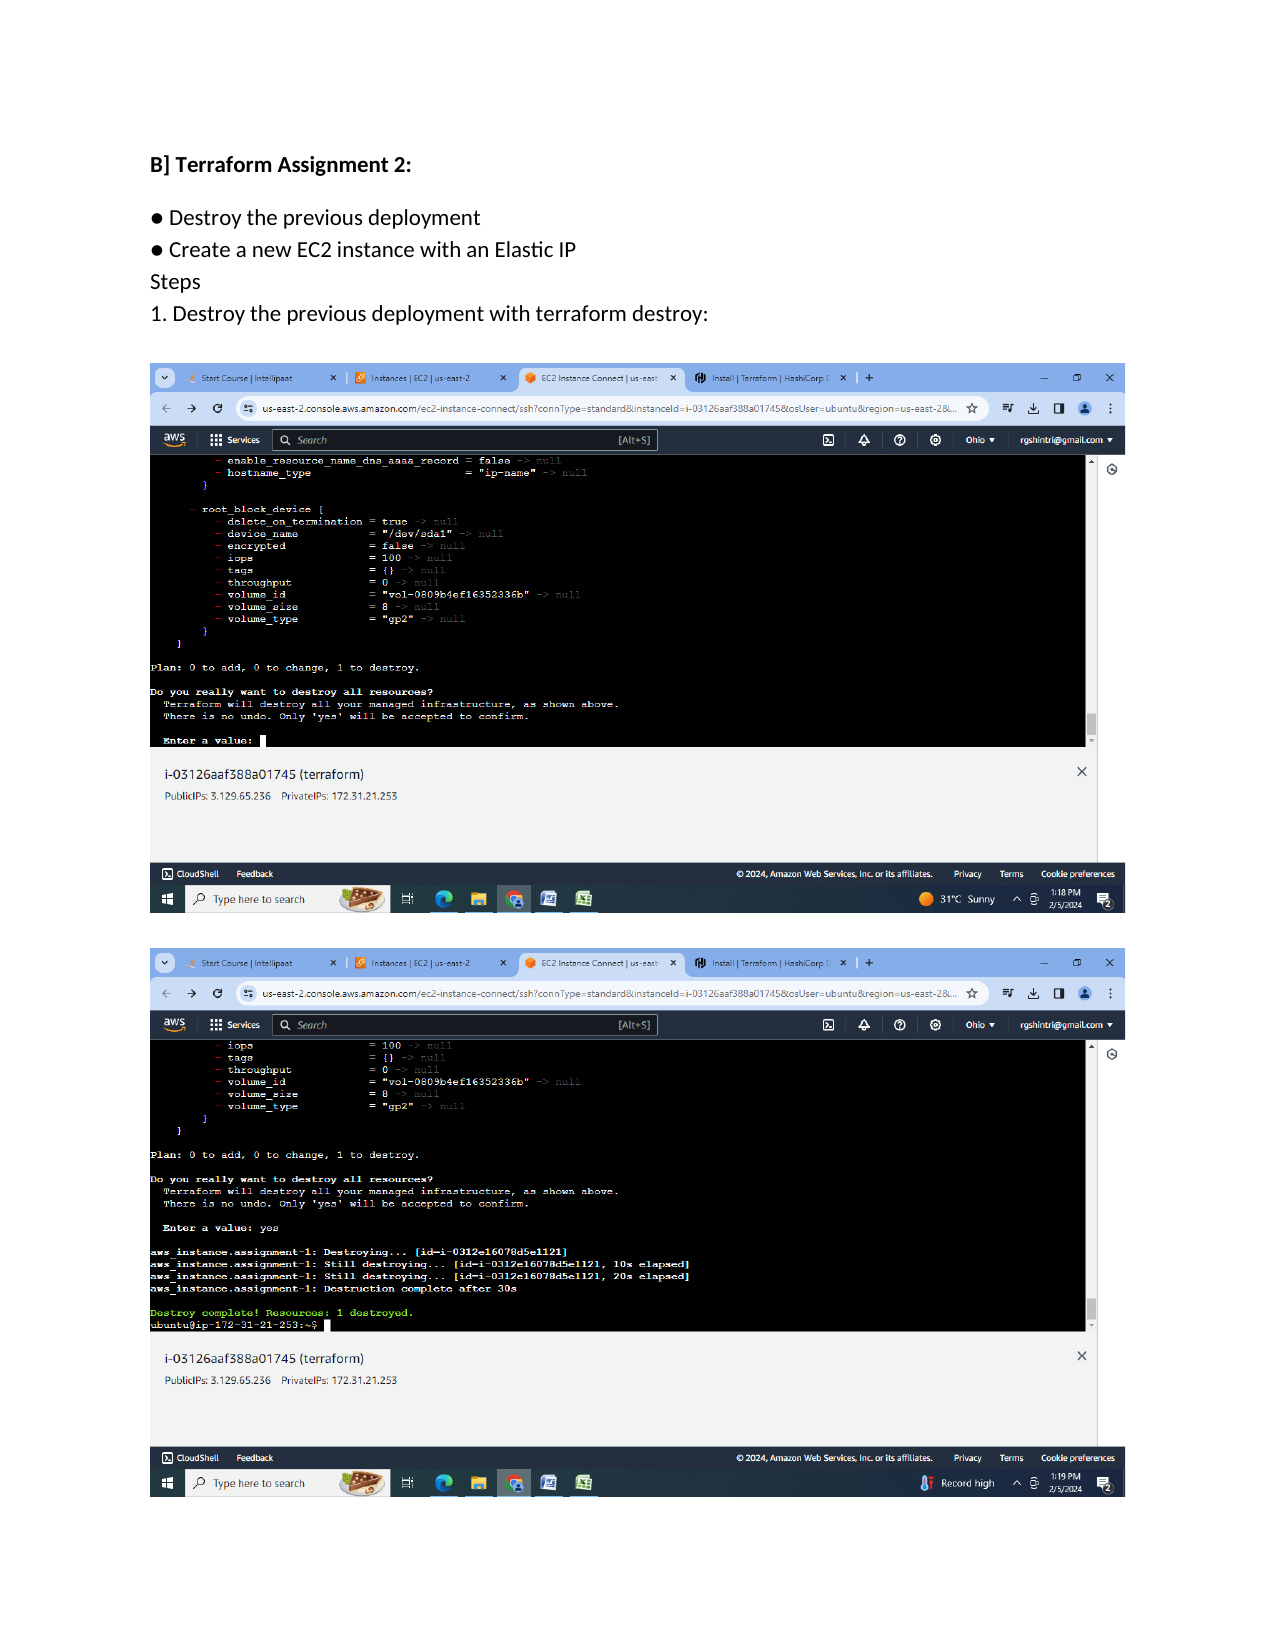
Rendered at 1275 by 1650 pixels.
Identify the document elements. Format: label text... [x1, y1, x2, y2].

text 1. Destroy the previous deployment with terraform destroy: [150, 299, 1125, 328]
text B] Terraform Assignment 2: [150, 150, 1125, 178]
text ● Create a new EC2 instance with an Elastic IP [150, 235, 1125, 263]
picture [150, 363, 1125, 913]
text Steps [150, 267, 1125, 295]
text ● Destroy the previous deployment [150, 203, 1125, 231]
picture [150, 948, 1125, 1497]
